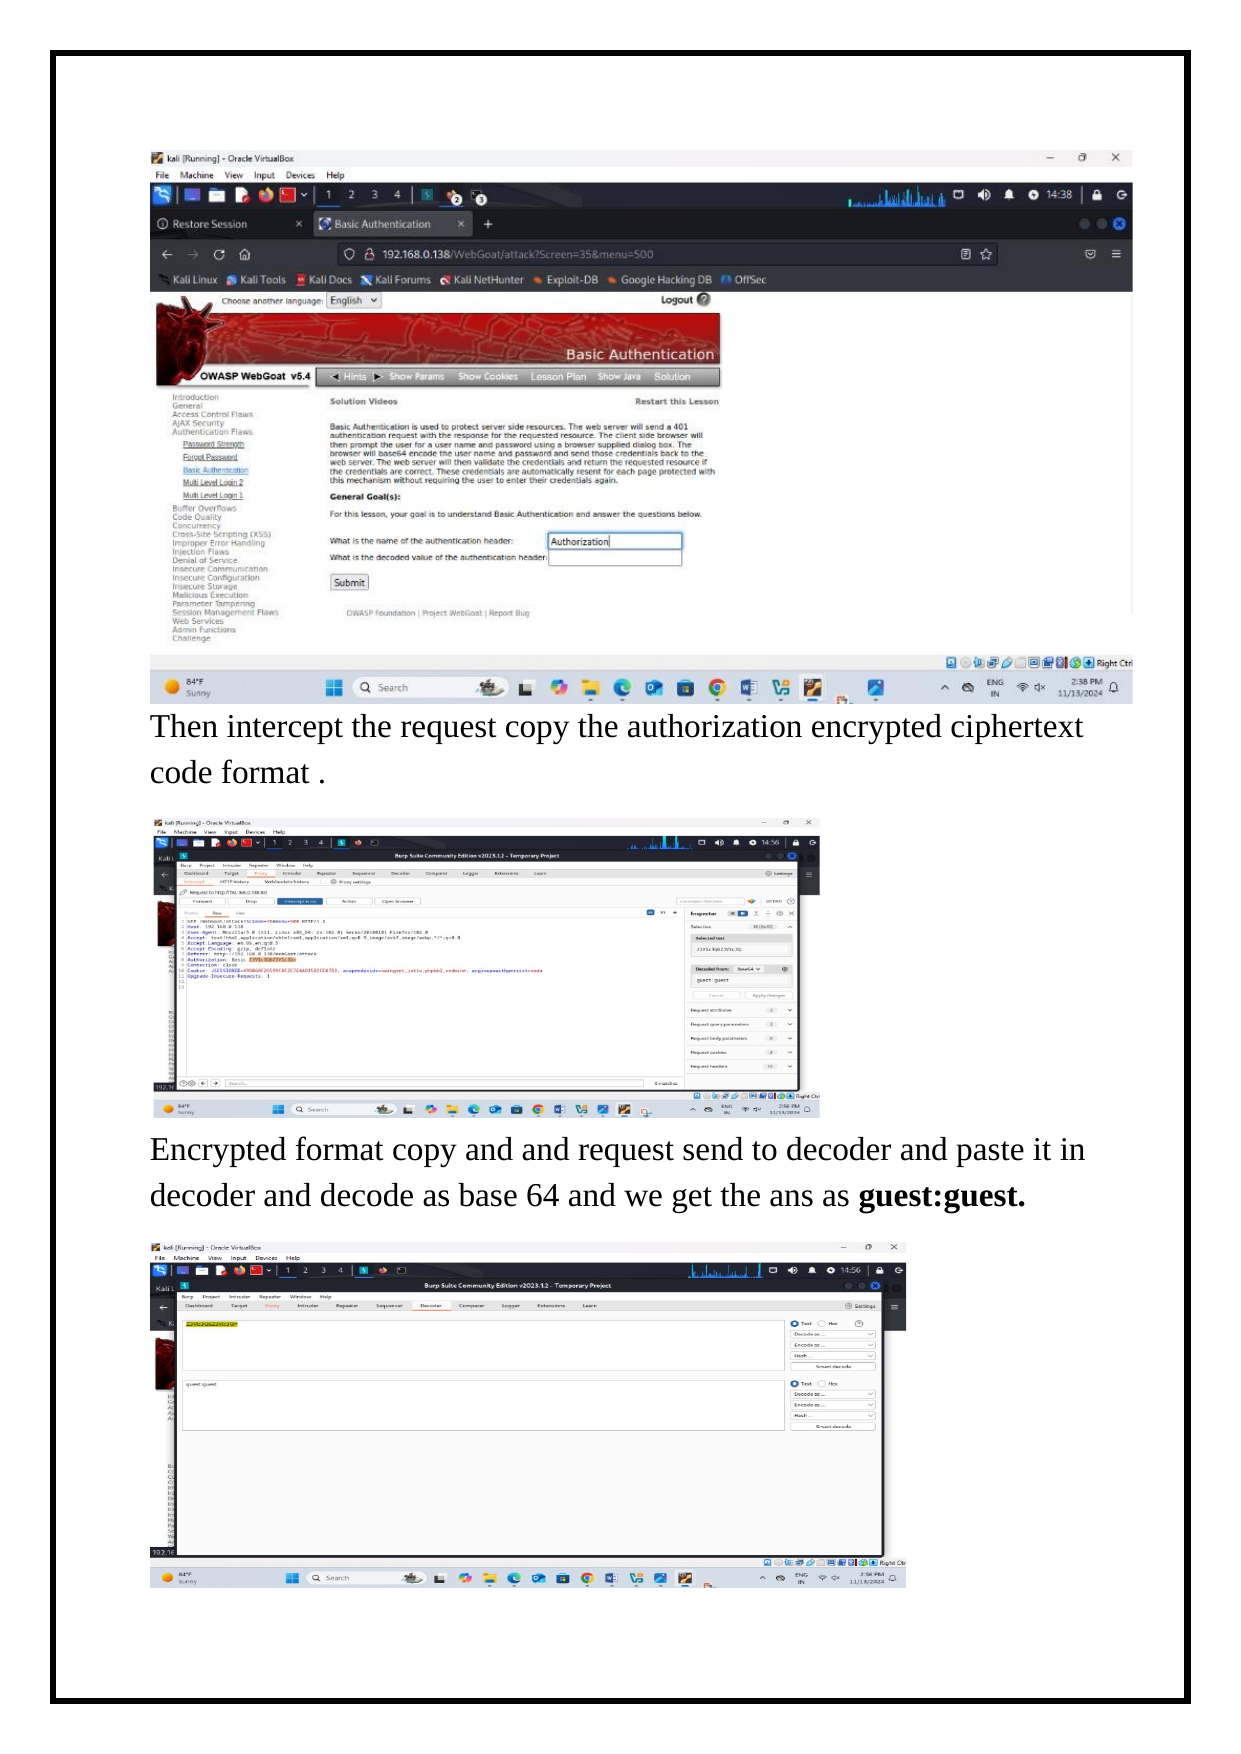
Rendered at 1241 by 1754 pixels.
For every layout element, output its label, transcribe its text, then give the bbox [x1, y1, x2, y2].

picture [150, 150, 1133, 704]
text Then intercept the request copy the authorization encrypted ciphertext code format . [149, 706, 1090, 790]
text Encrypted format copy and and request send to decoder and paste it in decoder and decode as base 64 and we get the ans as guest:guest. [149, 1129, 1090, 1214]
picture [150, 1242, 907, 1588]
picture [153, 818, 820, 1118]
